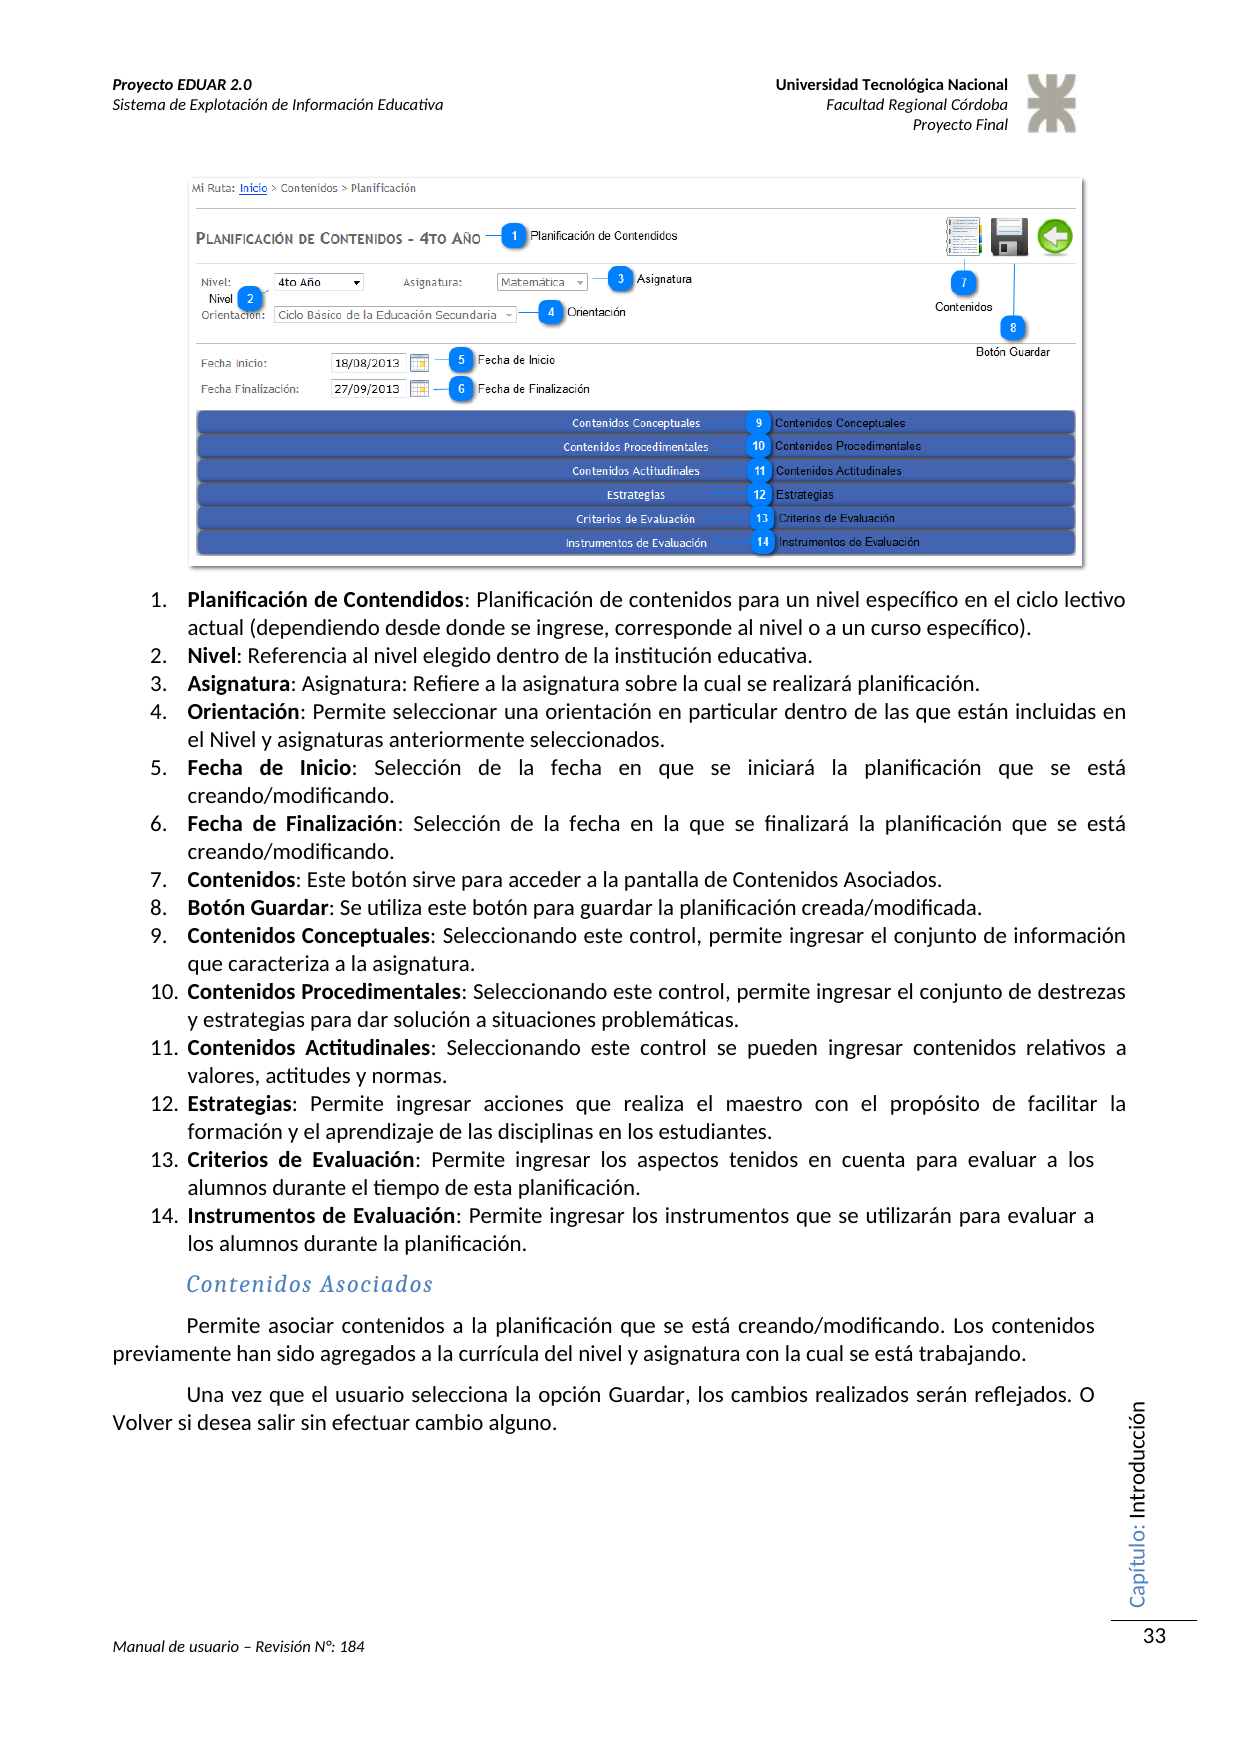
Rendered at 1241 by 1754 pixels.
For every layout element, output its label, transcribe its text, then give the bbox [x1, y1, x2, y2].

list Orientación: Permite seleccionar una orientación en particular dentro de las que están incluidas en el Nivel y asignaturas anteriormente seleccionados. [150, 697, 1128, 753]
list Nivel: Referencia al nivel elegido dentro de la institución educativa. [150, 641, 1128, 669]
list Contenidos: Este botón sirve para acceder a la pantalla de Contenidos Asociados. [150, 865, 1128, 893]
list Criterios de Evaluación: Permite ingresar los aspectos tenidos en cuenta para evaluar a los alumnos durante el tiempo de esta planificación. [150, 1146, 1128, 1202]
list Contenidos Procedimentales: Seleccionando este control, permite ingresar el conjunto de destrezas y estrategias para dar solución a situaciones problemáticas. [150, 977, 1128, 1033]
picture [186, 175, 1089, 573]
list Estrategias: Permite ingresar acciones que realiza el maestro con el propósito de facilitar la formación y el aprendizaje de las disciplinas en los estudiantes. [150, 1089, 1128, 1146]
text Una vez que el usuario selecciona la opción Guardar, los cambios realizados serán reflejados. O Volver si desea salir sin efectuar cambio alguno. [112, 1380, 1128, 1436]
text Permite asociar contenidos a la planificación que se está creando/modificando. Los contenidos previamente han sido agregados a la currícula del nivel y asignatura con la cual se está trabajando. [112, 1311, 1128, 1367]
subtitle Contenidos Asociados [112, 1270, 1128, 1299]
list Planificación de Contendidos: Planificación de contenidos para un nivel específico en el ciclo lectivo actual (dependiendo desde donde se ingrese, corresponde al nivel o a un curso específico). [150, 585, 1128, 641]
list Fecha de Finalización: Selección de la fecha en la que se finalizará la planificación que se está creando/modificando. [150, 809, 1128, 865]
list Fecha de Inicio: Selección de la fecha en que se iniciará la planificación que se está creando/modificando. [150, 753, 1128, 809]
list Botón Guardar: Se utiliza este botón para guardar la planificación creada/modificada. [150, 893, 1128, 921]
list Instrumentos de Evaluación: Permite ingresar los instrumentos que se utilizarán para evaluar a los alumnos durante la planificación. [150, 1202, 1128, 1258]
list Asignatura: Asignatura: Refiere a la asignatura sobre la cual se realizará planificación. [150, 669, 1128, 697]
list Contenidos Actitudinales: Seleccionando este control se pueden ingresar contenidos relativos a valores, actitudes y normas. [150, 1033, 1128, 1089]
list Contenidos Conceptuales: Seleccionando este control, permite ingresar el conjunto de información que caracteriza a la asignatura. [150, 921, 1128, 977]
